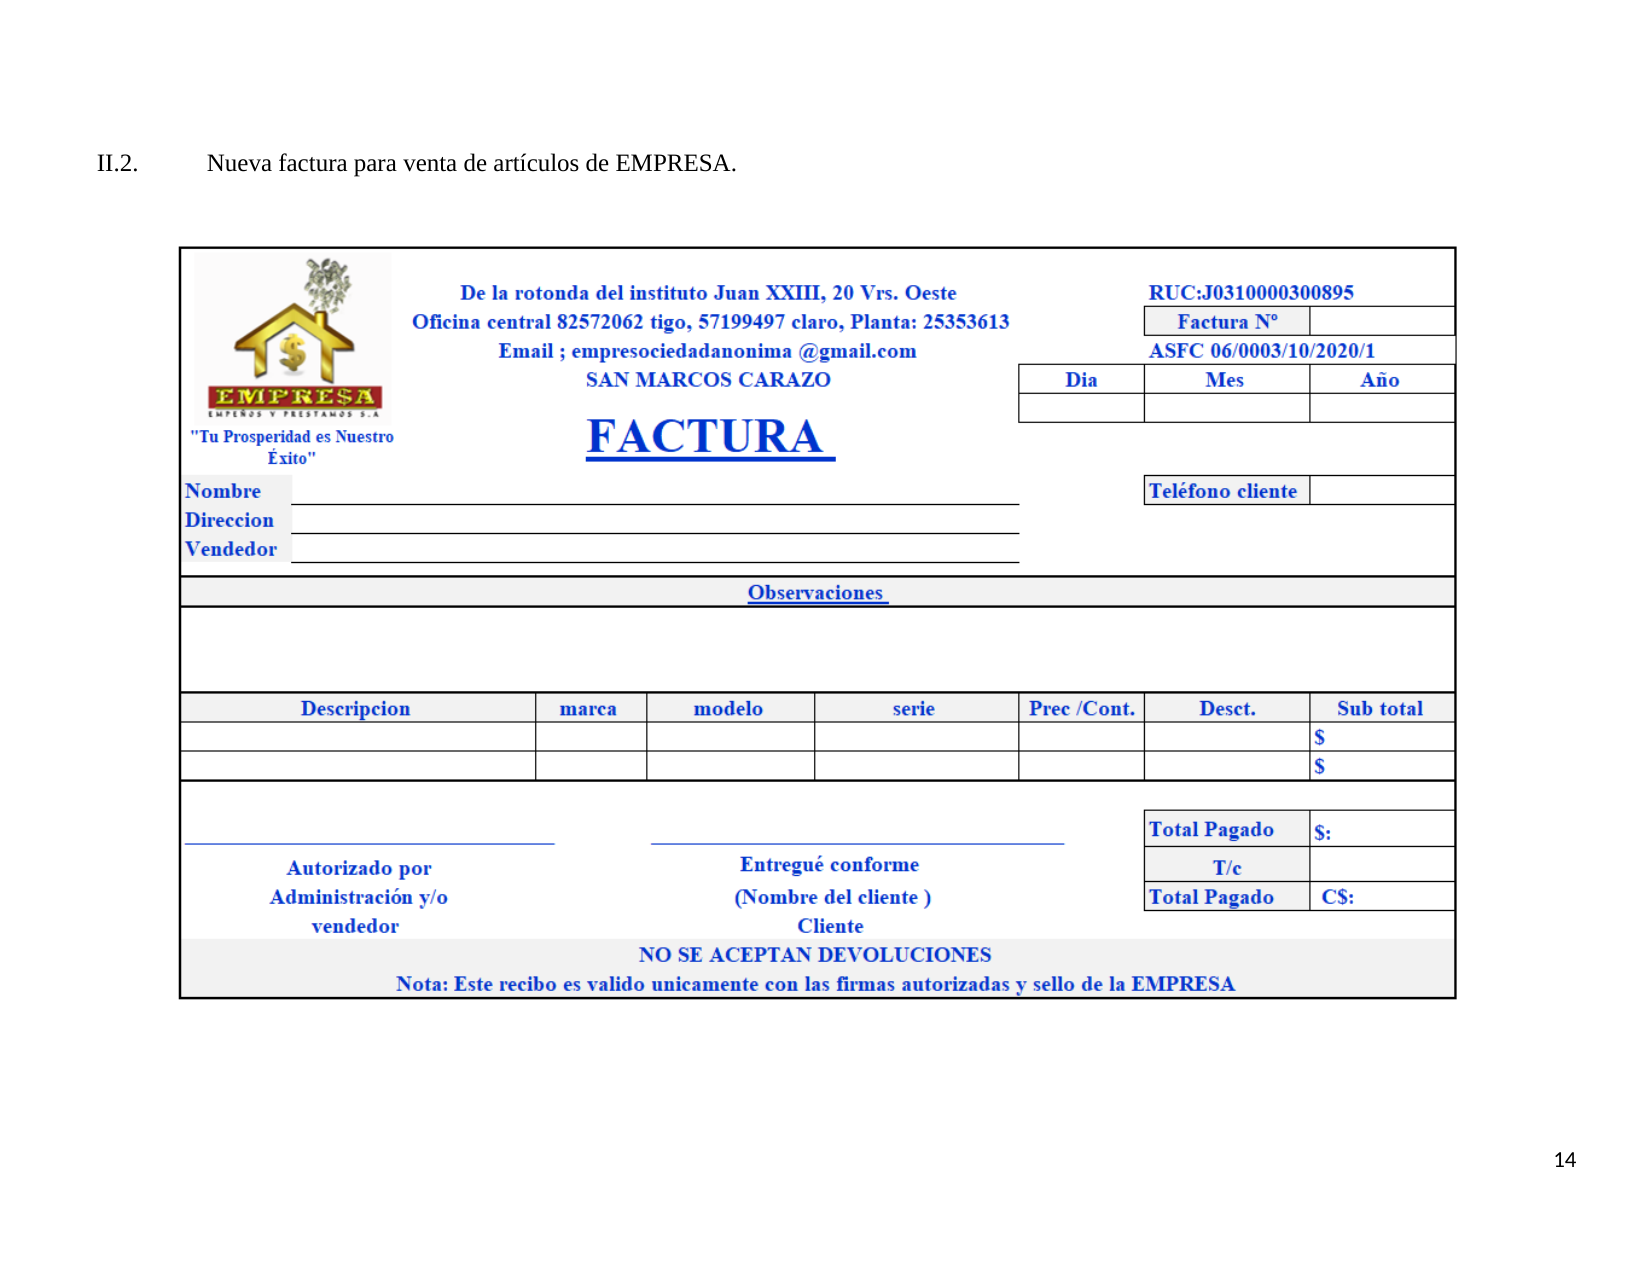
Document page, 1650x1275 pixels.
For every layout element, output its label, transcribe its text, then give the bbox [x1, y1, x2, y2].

picture [171, 236, 1464, 1004]
list Nueva factura para venta de artículos de EMPRESA. [97, 148, 1576, 176]
